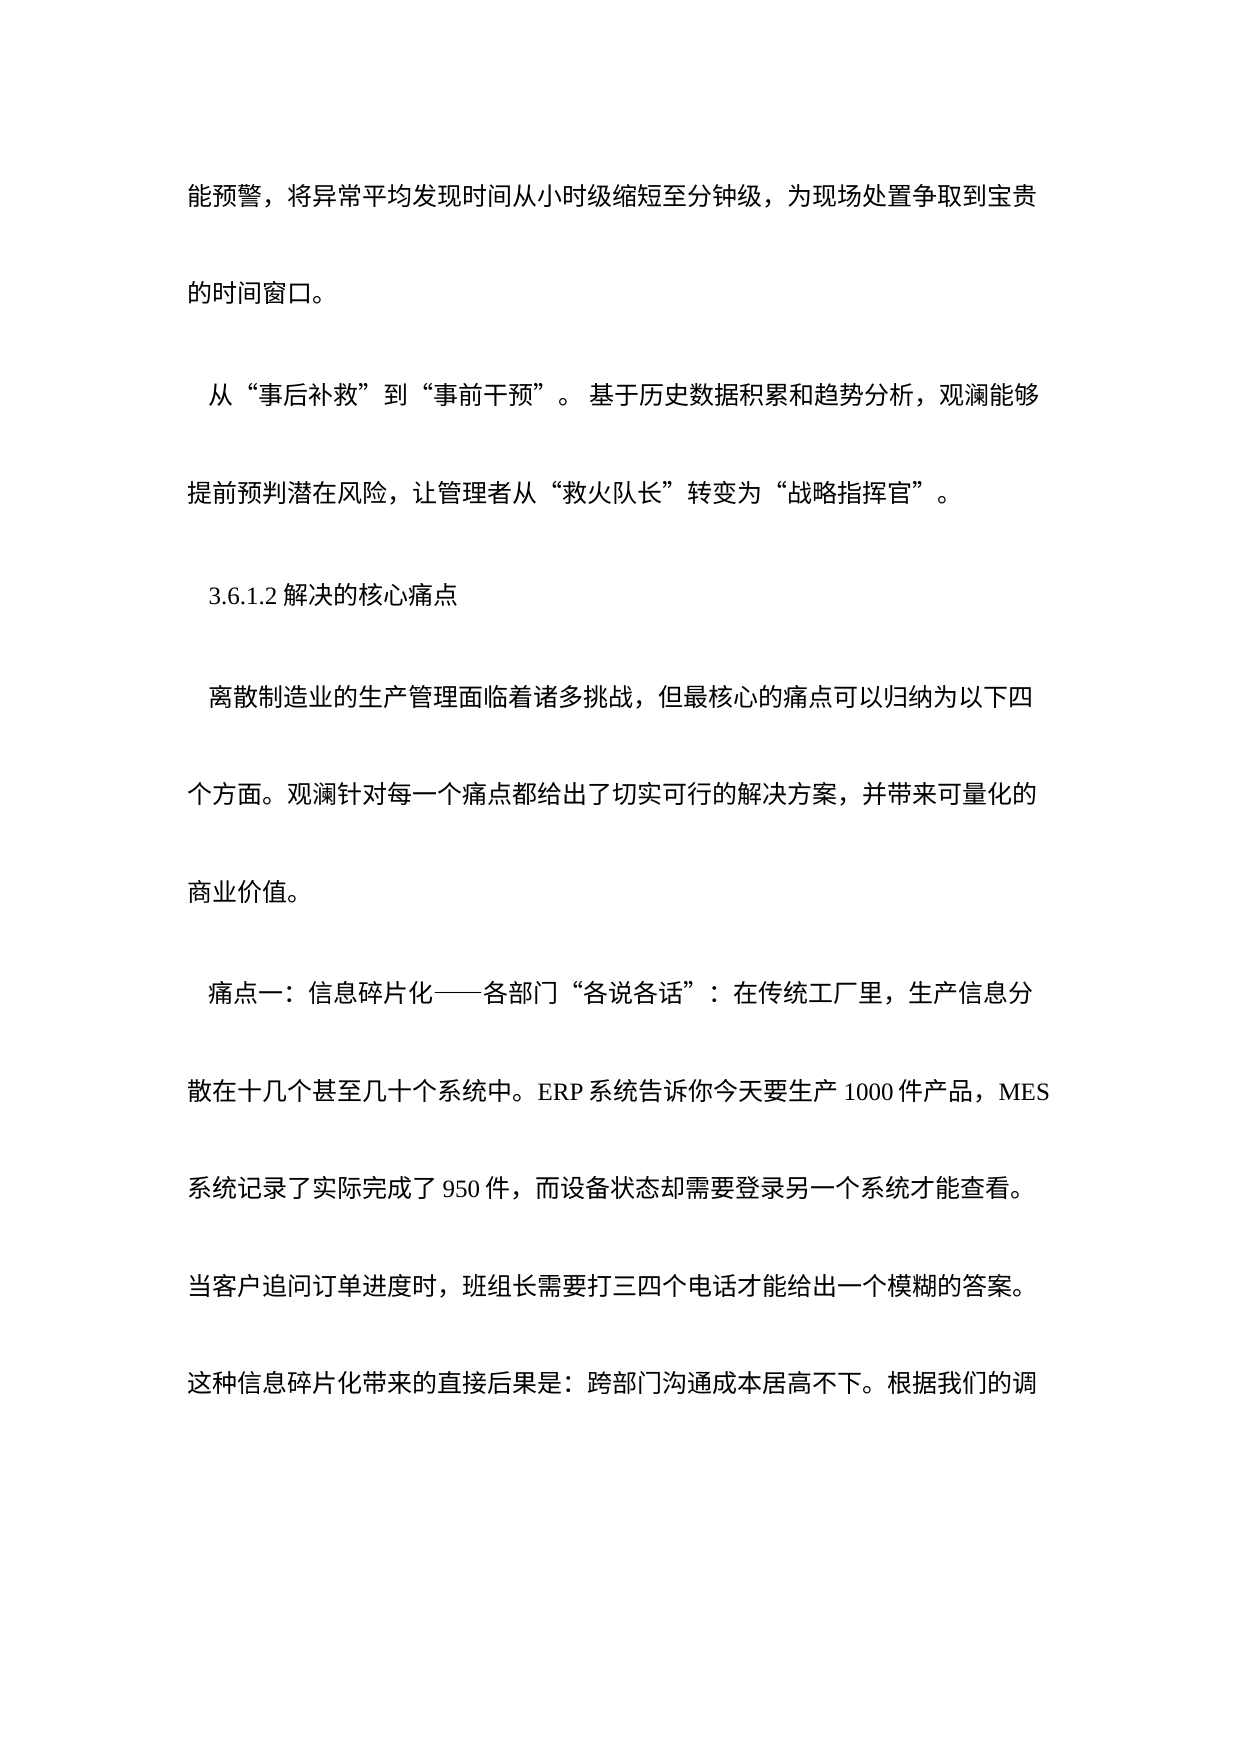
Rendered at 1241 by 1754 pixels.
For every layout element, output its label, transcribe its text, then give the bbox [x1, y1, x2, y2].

text 离散制造业的生产管理面临着诸多挑战，但最核心的痛点可以归纳为以下四个方面。观澜针对每一个痛点都给出了切实可行的解决方案，并带来可量化的商业价值。 [187, 663, 1053, 923]
text 从“事后补救”到“事前干预”。 基于历史数据积累和趋势分析，观澜能够提前预判潜在风险，让管理者从“救火队长”转变为“战略指挥官”。 [187, 361, 1053, 524]
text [187, 162, 1053, 324]
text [187, 959, 1053, 1414]
text 3.6.1.2 解决的核心痛点 [187, 561, 1053, 626]
